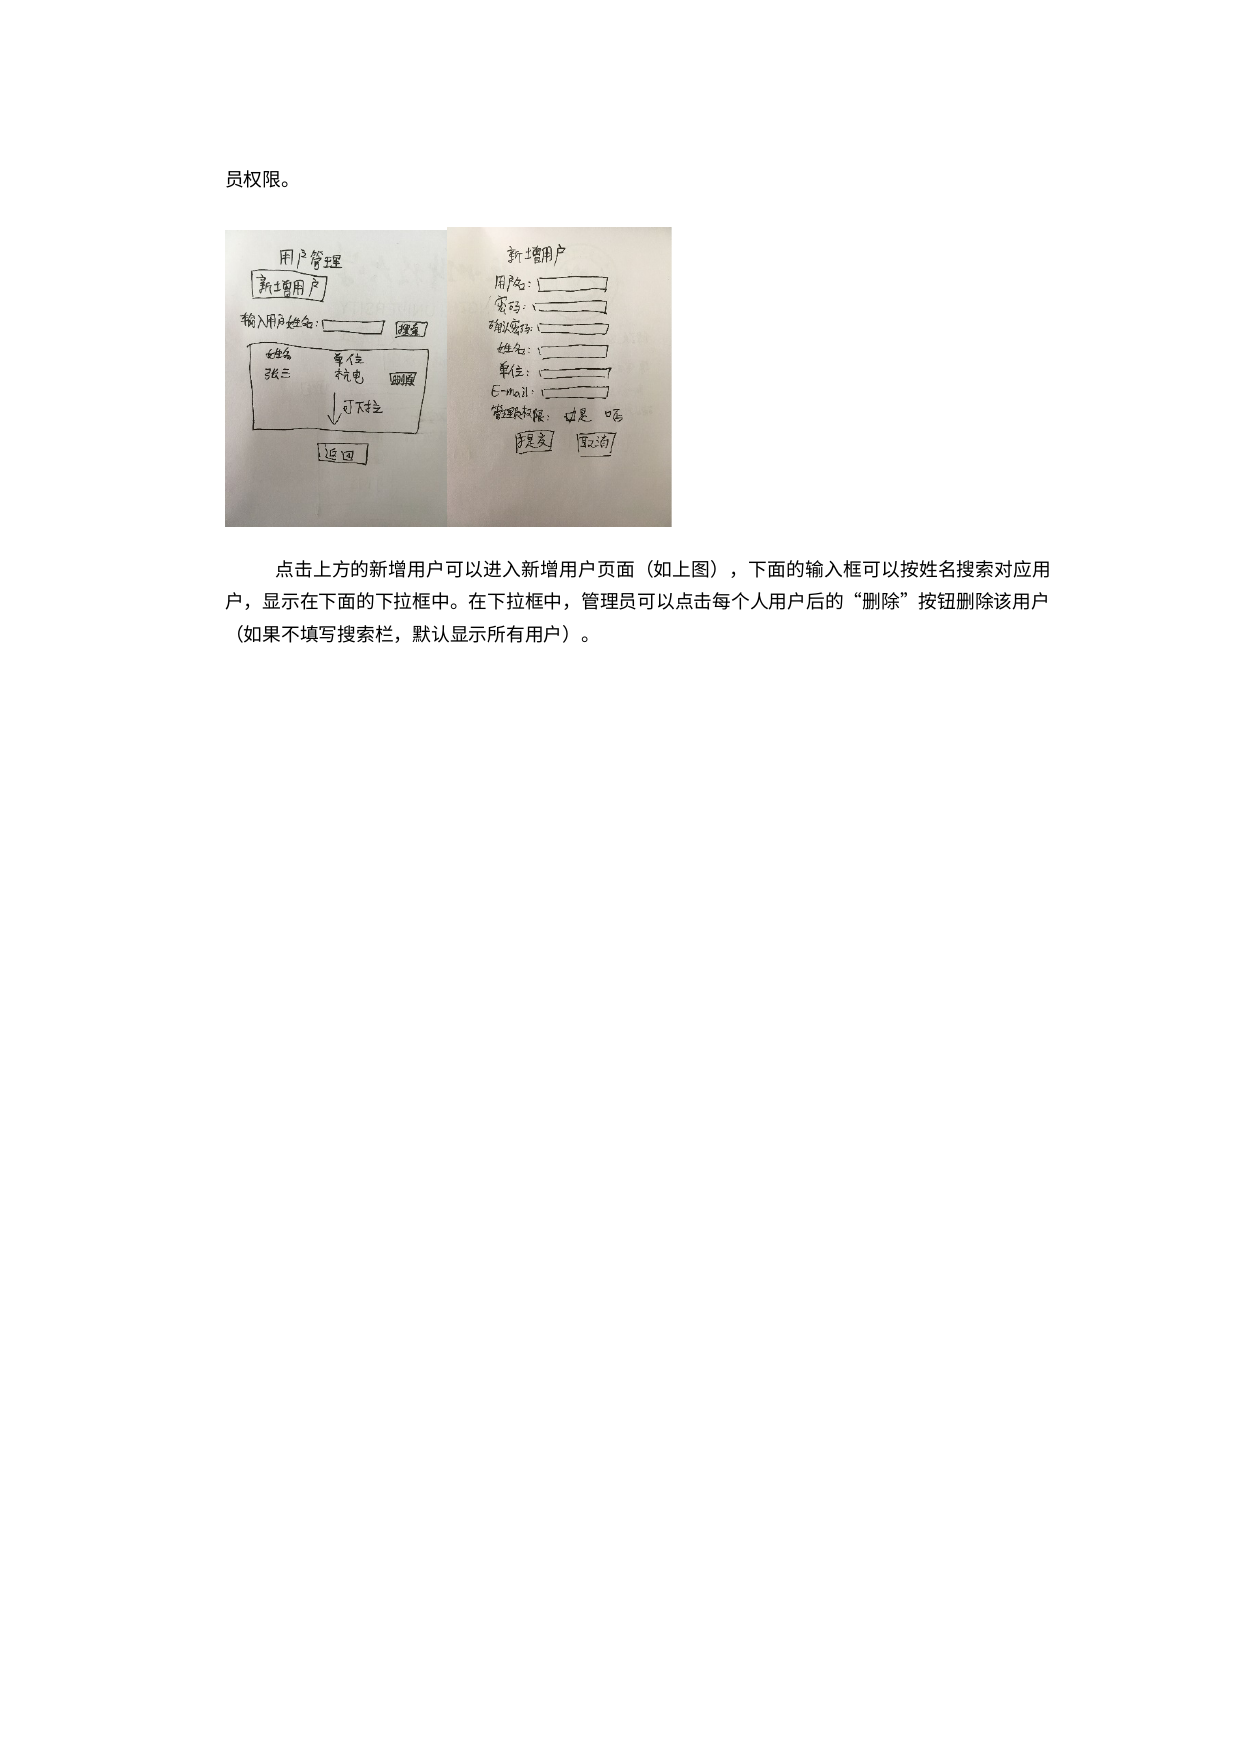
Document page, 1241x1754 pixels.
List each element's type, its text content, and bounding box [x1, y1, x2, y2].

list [225, 162, 1053, 194]
list 点击上方的新增用户可以进入新增用户页面（如上图），下面的输入框可以按姓名搜索对应用户，显示在下面的下拉框中。在下拉框中，管理员可以点击每个人用户后的“删除”按钮删除该用户（如果不填写搜索栏，默认显示所有用户）。 [225, 552, 1053, 649]
picture [225, 227, 672, 527]
